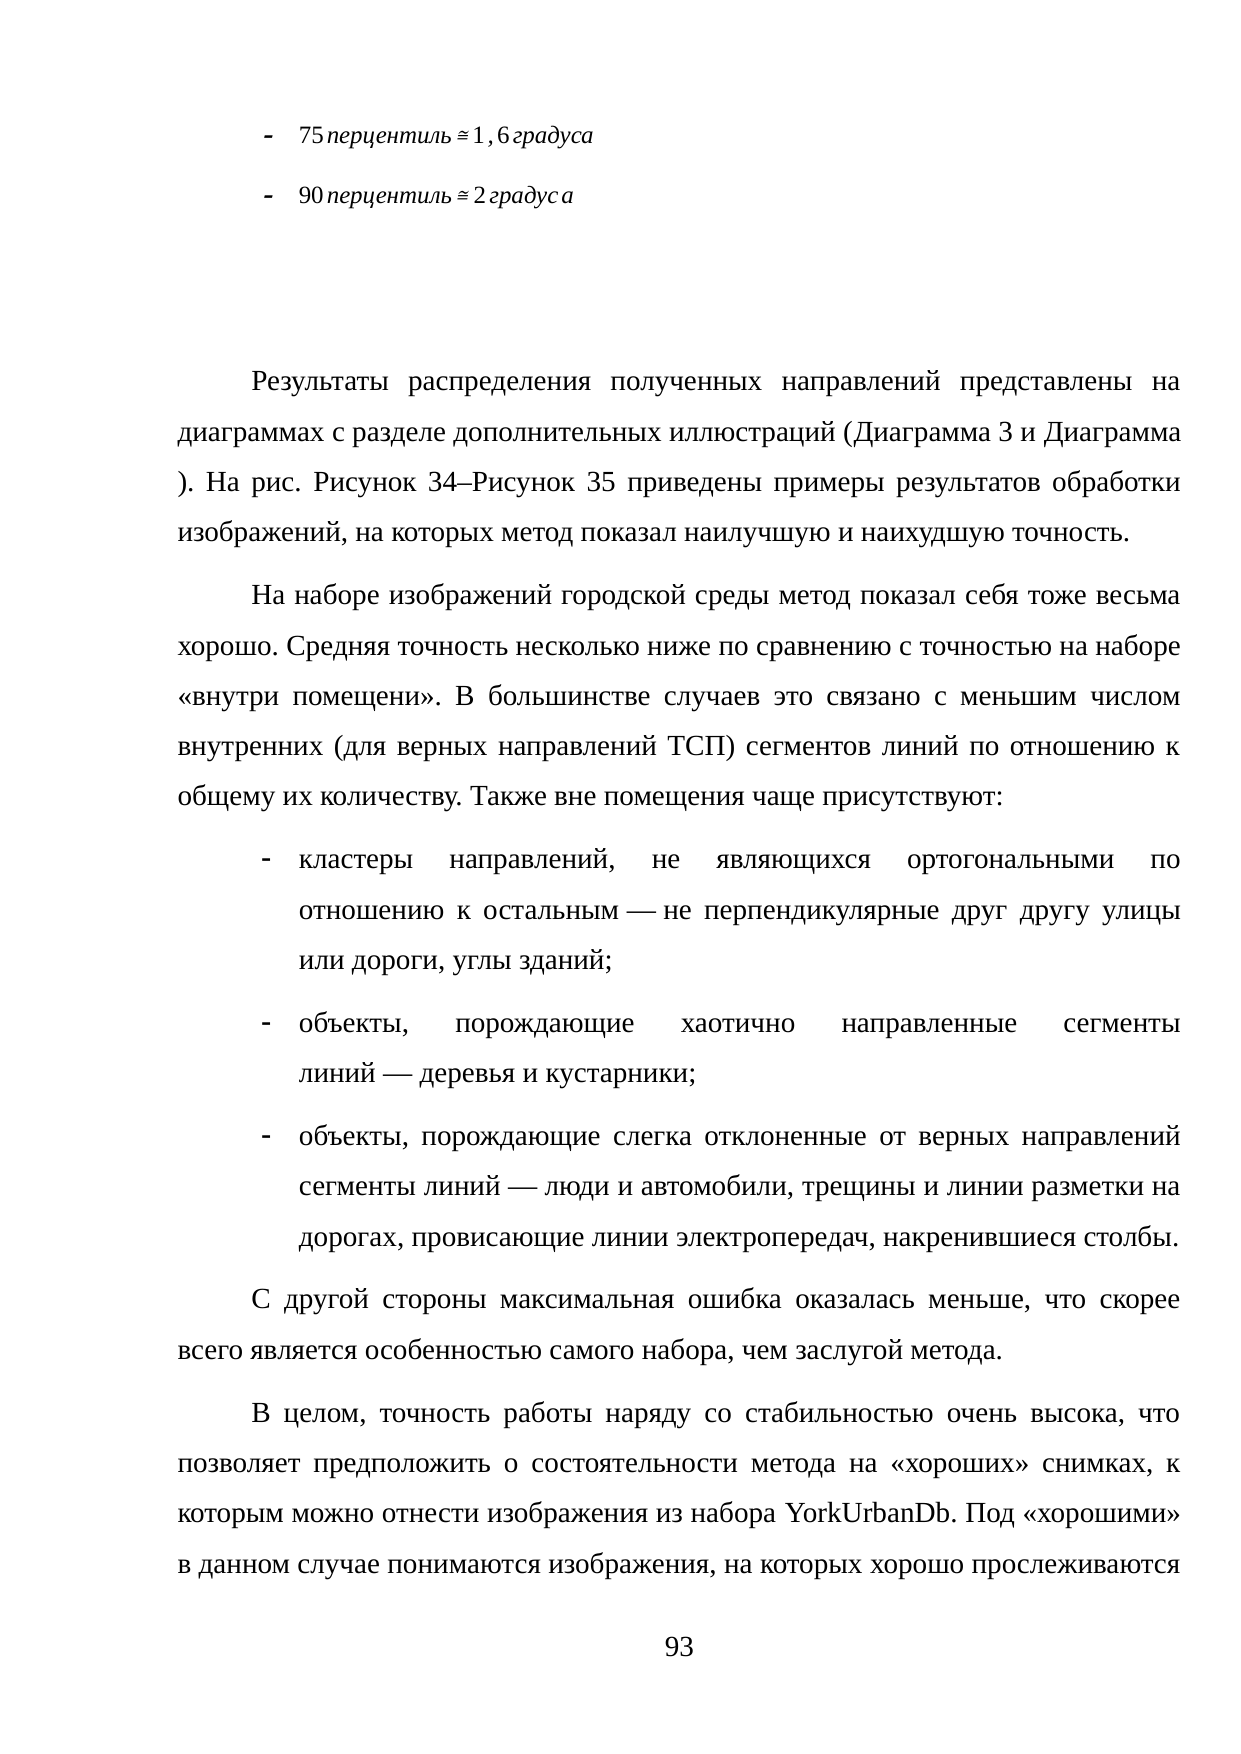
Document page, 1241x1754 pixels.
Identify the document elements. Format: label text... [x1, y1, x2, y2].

text На наборе изображений городской среды метод показал себя тоже весьма хорошо. Средняя точность несколько ниже по сравнению с точностью на наборе «внутри помещени». В большинстве случаев это связано с меньшим числом внутренних (для верных направлений ТСП) сегментов линий по отношению к общему их количеству. Также вне помещения чаще присутствуют: [177, 577, 1181, 812]
list объекты, порождающие слегка отклоненные от верных направлений сегменты линий — люди и автомобили, трещины и линии разметки на дорогах, провисающие линии электропередач, накренившиеся столбы. [261, 1118, 1181, 1252]
list кластеры направлений, не являющихся ортогональными по отношению к остальным — не перпендикулярные друг другу улицы или дороги, углы зданий; [261, 841, 1181, 976]
text Результаты распределения полученных направлений представлены на диаграммах с разделе дополнительных иллюстраций (Диаграмма 3 и Диаграмма 4). На рис. 34–35 приведены примеры результатов обработки изображений, на которых метод показал наилучшую и наихудшую точность. [177, 363, 1181, 548]
list объекты, порождающие хаотично направленные сегменты линий — деревья и кустарники; [261, 1005, 1181, 1089]
text С другой стороны максимальная ошибка оказалась меньше, что скорее всего является особенностью самого набора, чем заслугой метода. [177, 1282, 1181, 1366]
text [177, 1395, 1181, 1579]
